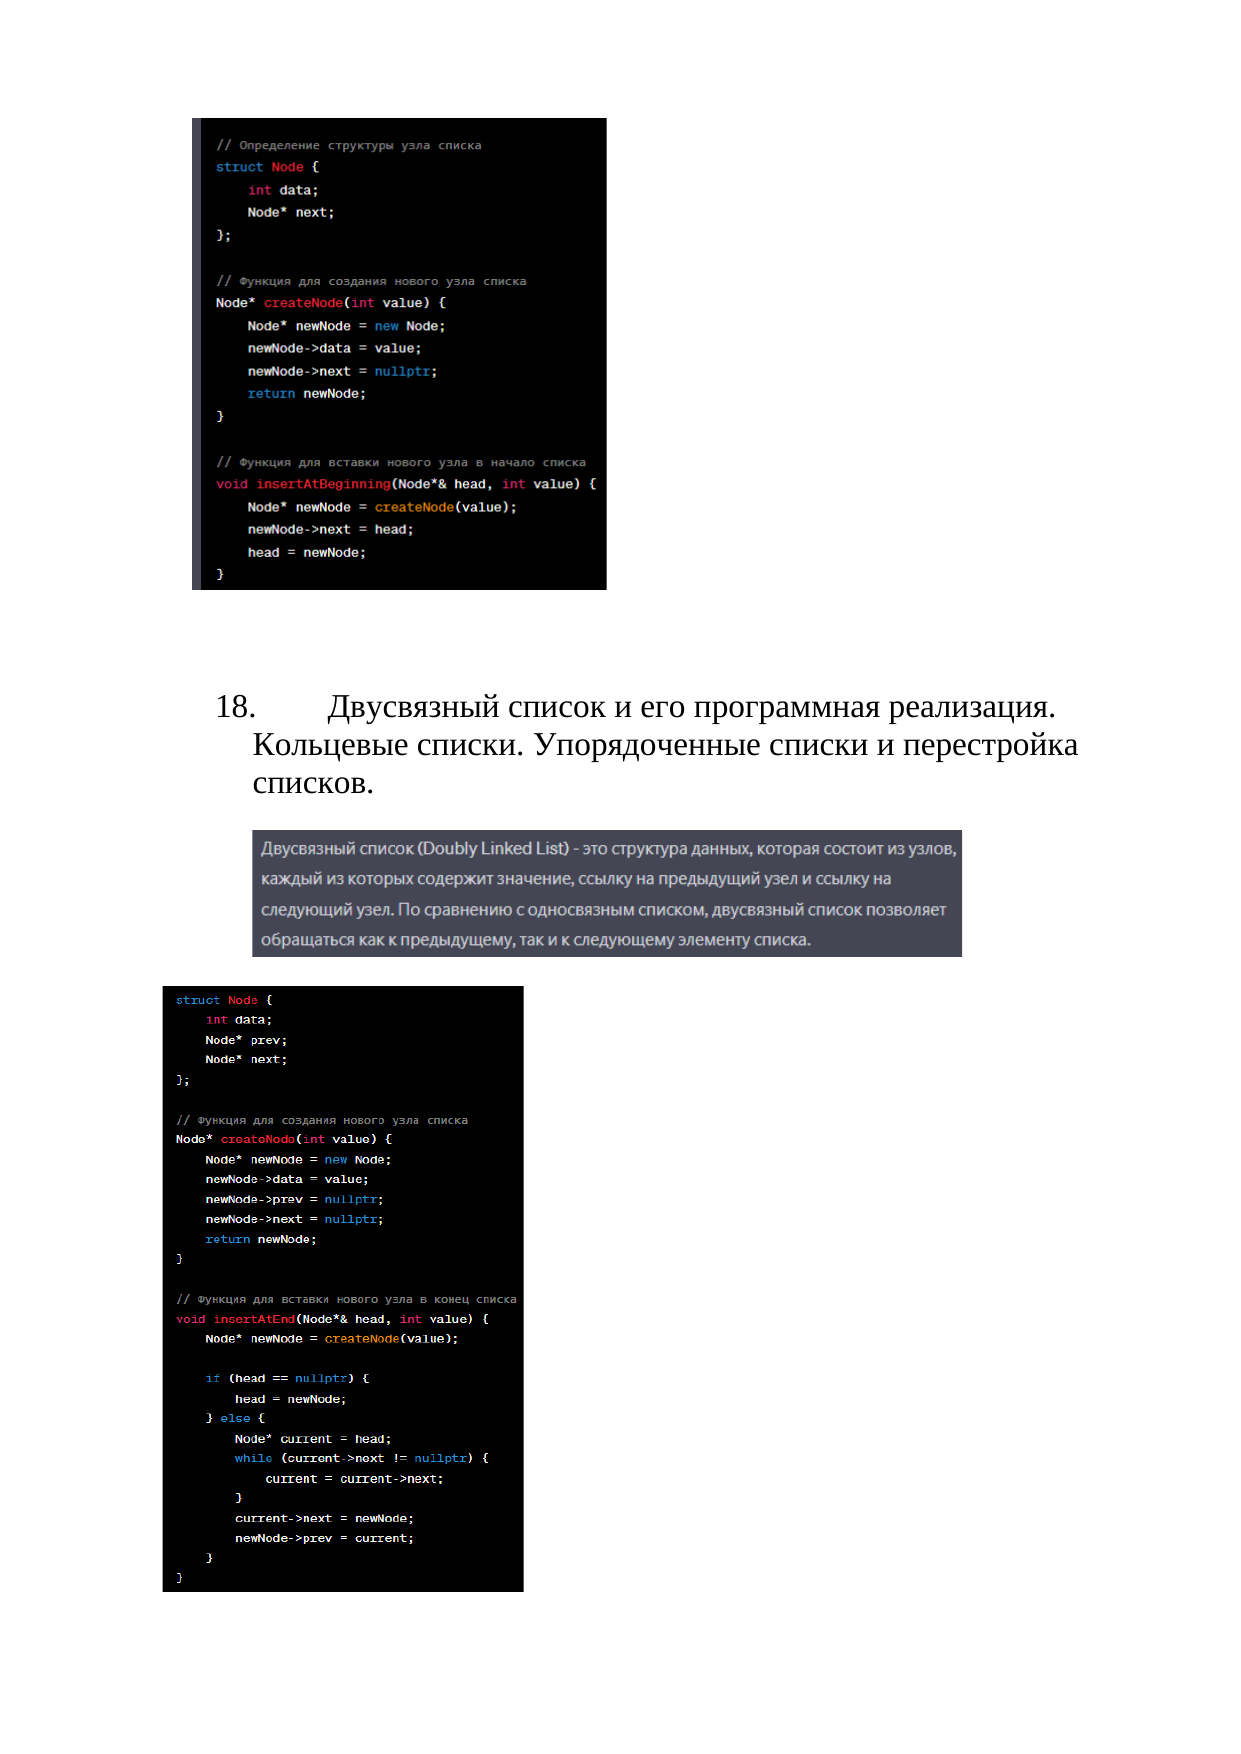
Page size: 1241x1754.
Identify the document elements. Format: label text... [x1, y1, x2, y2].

picture [192, 118, 607, 590]
picture [252, 830, 963, 957]
picture [162, 986, 524, 1592]
list Двусвязный список и его программная реализация. Кольцевые списки. Упорядоченные списки и перестройка списков. [215, 686, 1152, 801]
